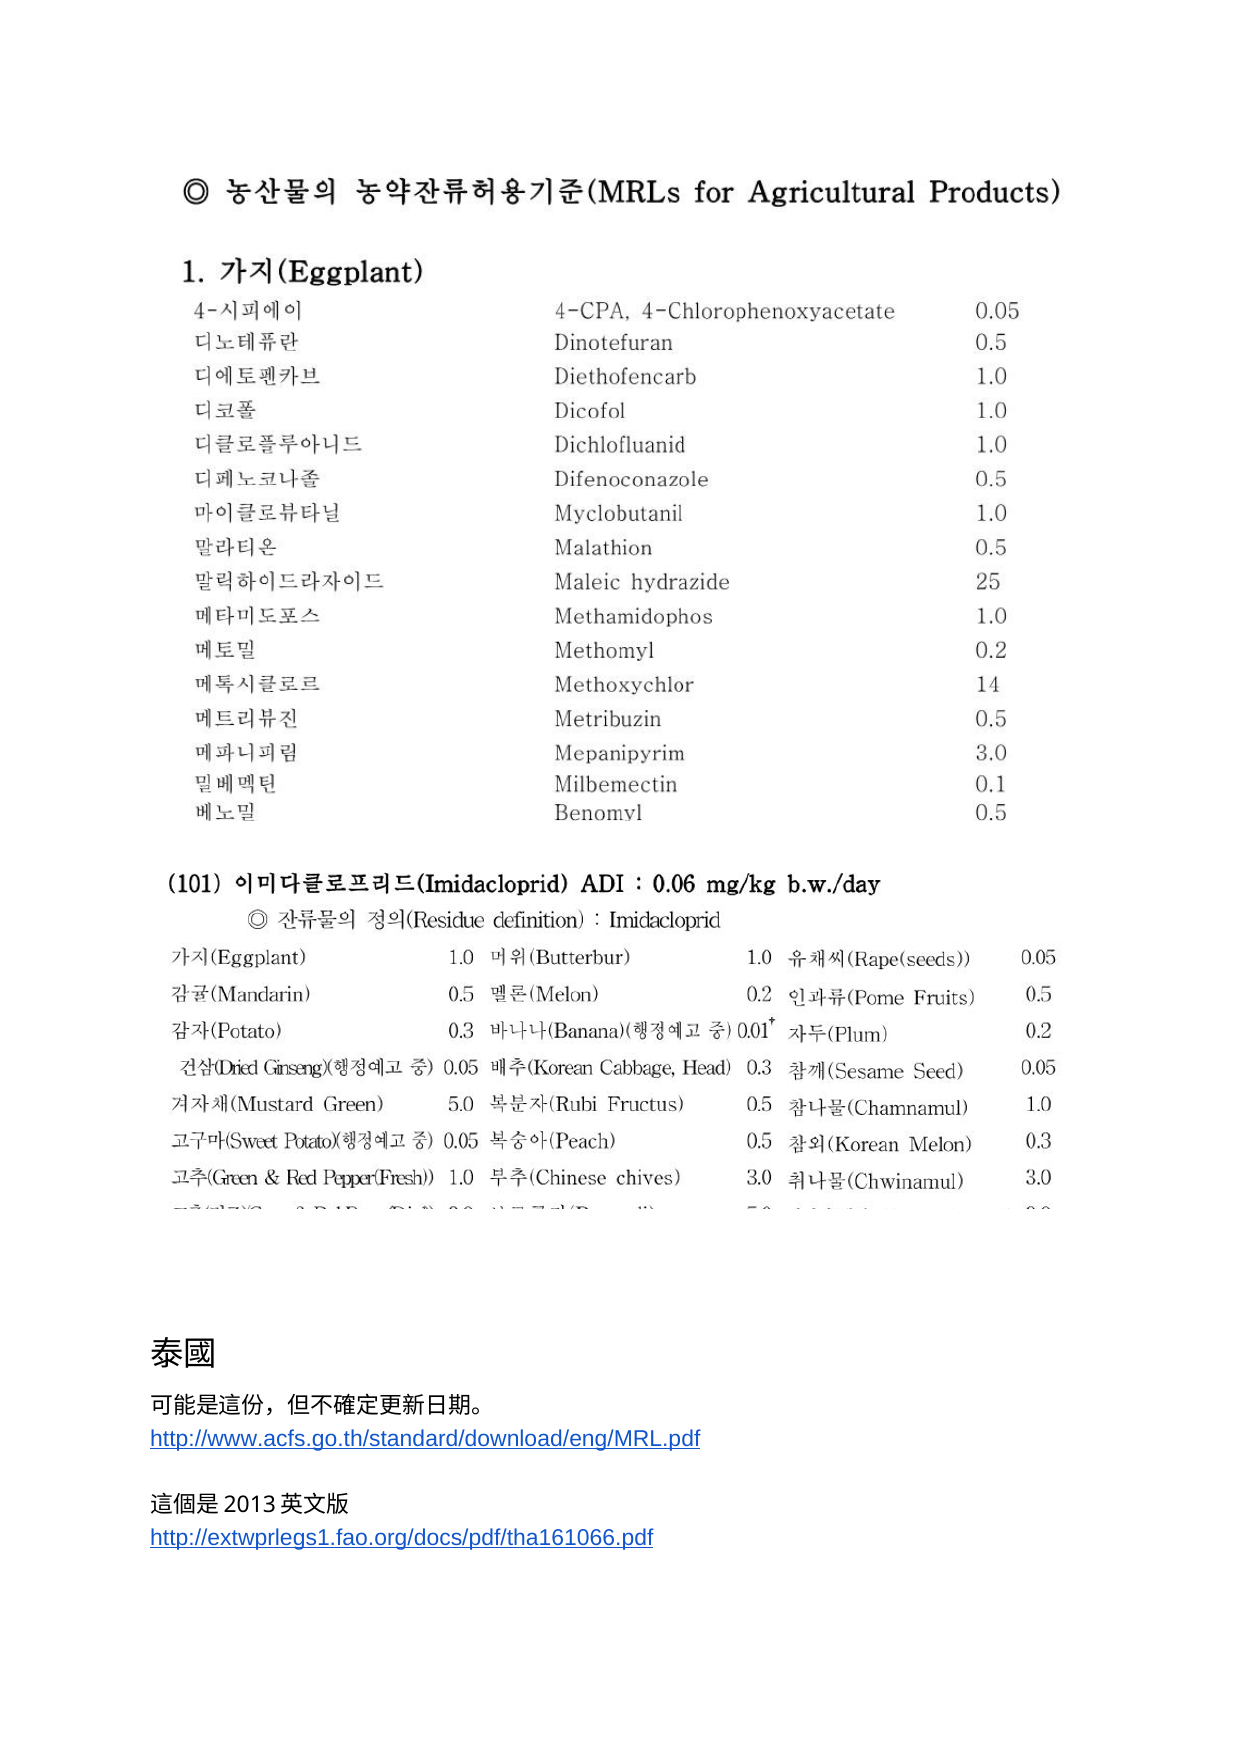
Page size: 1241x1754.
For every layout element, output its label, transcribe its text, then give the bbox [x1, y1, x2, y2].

text 這個是2013英文版 [150, 1486, 1090, 1519]
text http://extwprlegs1.fao.org/docs/pdf/tha161066.pdf [150, 1524, 1090, 1550]
text http://www.acfs.go.th/standard/download/eng/MRL.pdf [150, 1425, 1090, 1452]
picture [150, 150, 1091, 821]
picture [150, 855, 1091, 1209]
subtitle 泰國 [150, 1326, 1090, 1374]
text 可能是這份，但不確定更新日期。 [150, 1387, 1090, 1420]
